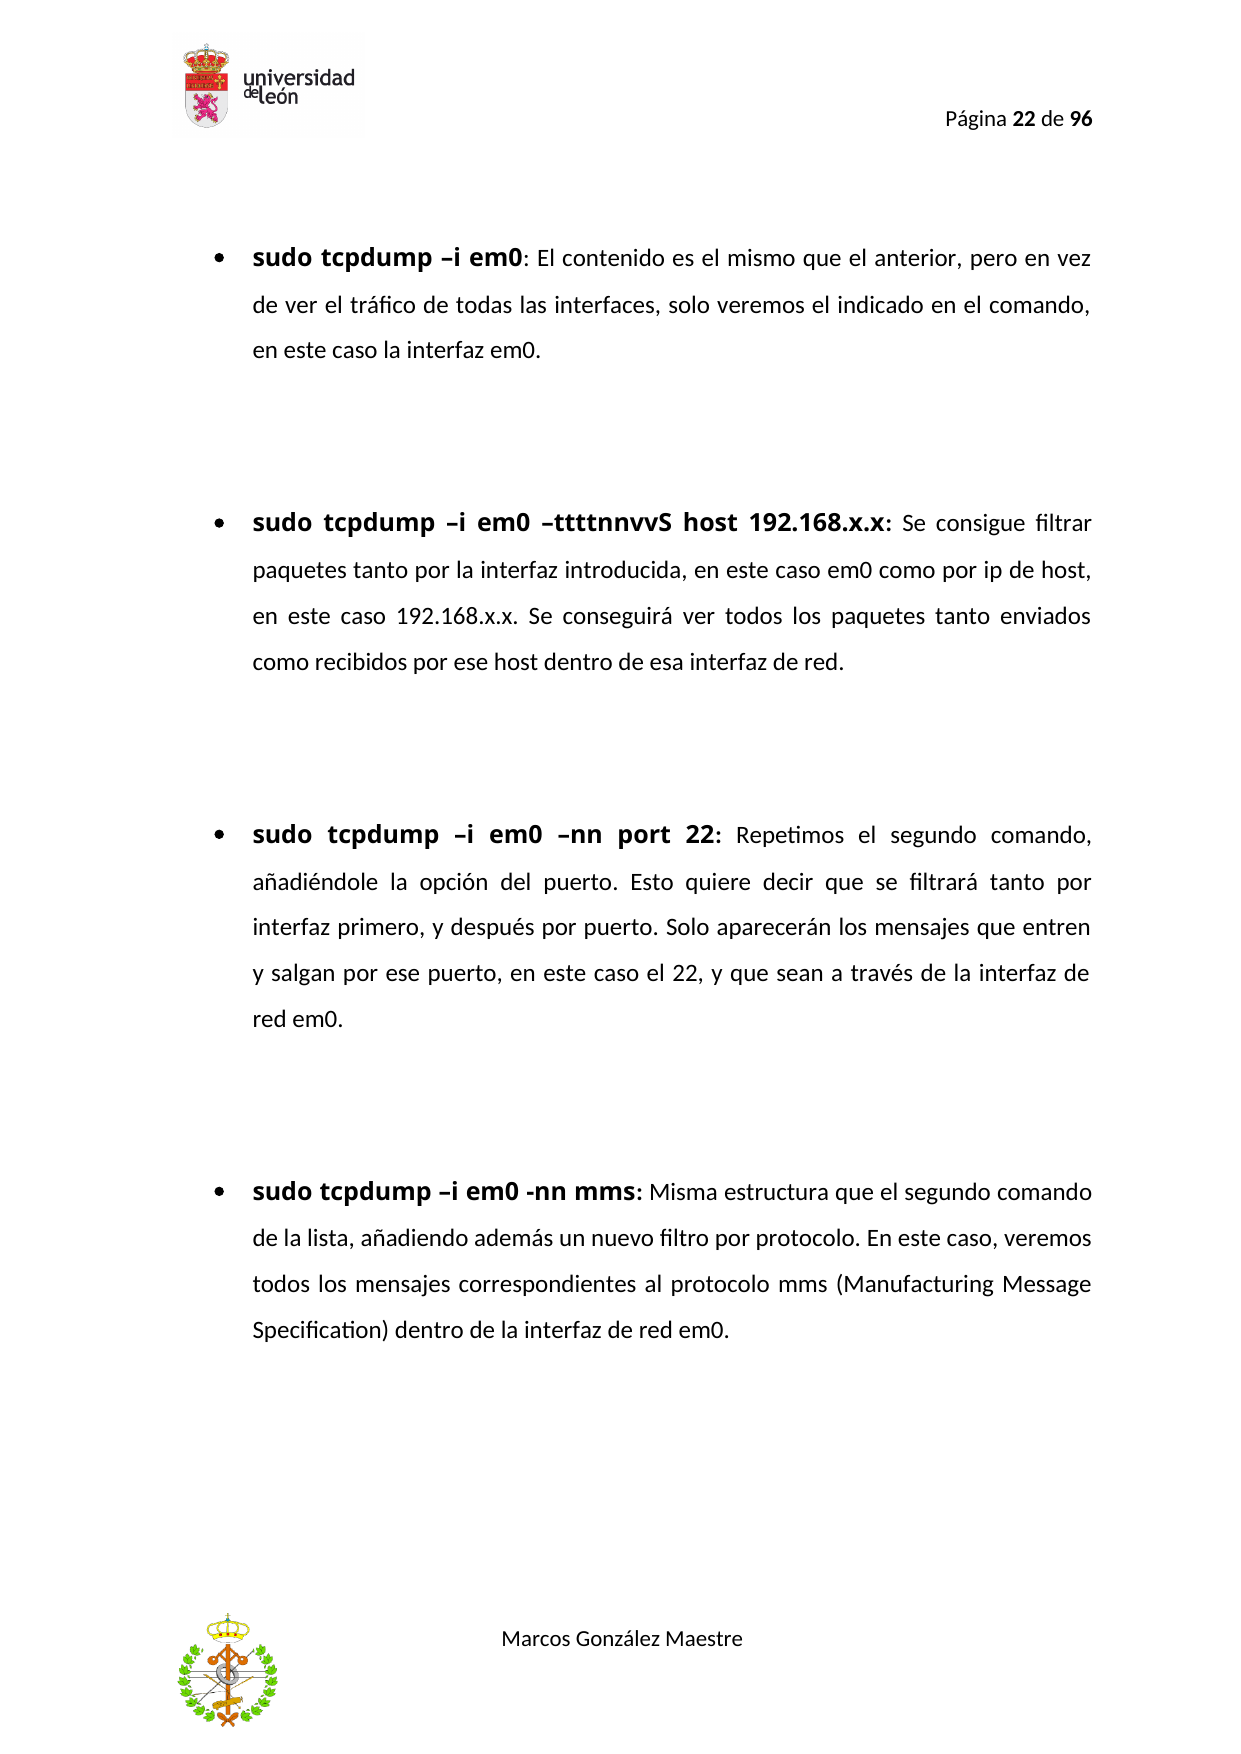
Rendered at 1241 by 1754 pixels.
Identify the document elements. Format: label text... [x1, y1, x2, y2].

list sudo tcpdump –i em0 -nn mms: Misma estructura que el segundo comando de la lista, añadiendo además un nuevo filtro por protocolo. En este caso, veremos todos los mensajes correspondientes al protocolo mms (Manufacturing Message Specification) dentro de la interfaz de red em0. [215, 1173, 1092, 1344]
list sudo tcpdump –i em0: El contenido es el mismo que el anterior, pero en vez de ver el tráfico de todas las interfaces, solo veremos el indicado en el comando, en este caso la interfaz em0. [215, 239, 1092, 365]
list sudo tcpdump –i em0 –ttttnnvvS host 192.168.x.x: Se consigue filtrar paquetes tanto por la interfaz introducida, en este caso em0 como por ip de host, en este caso 192.168.x.x. Se conseguirá ver todos los paquetes tanto enviados como recibidos por ese host dentro de esa interfaz de red. [215, 505, 1092, 676]
picture [177, 1613, 278, 1727]
picture [172, 32, 365, 138]
list sudo tcpdump –i em0 –nn port 22: Repetimos el segundo comando, añadiéndole la opción del puerto. Esto quiere decir que se filtrará tanto por interfaz primero, y después por puerto. Solo aparecerán los mensajes que entren y salgan por ese puerto, en este caso el 22, y que sean a través de la interfaz de red em0. [215, 816, 1092, 1033]
